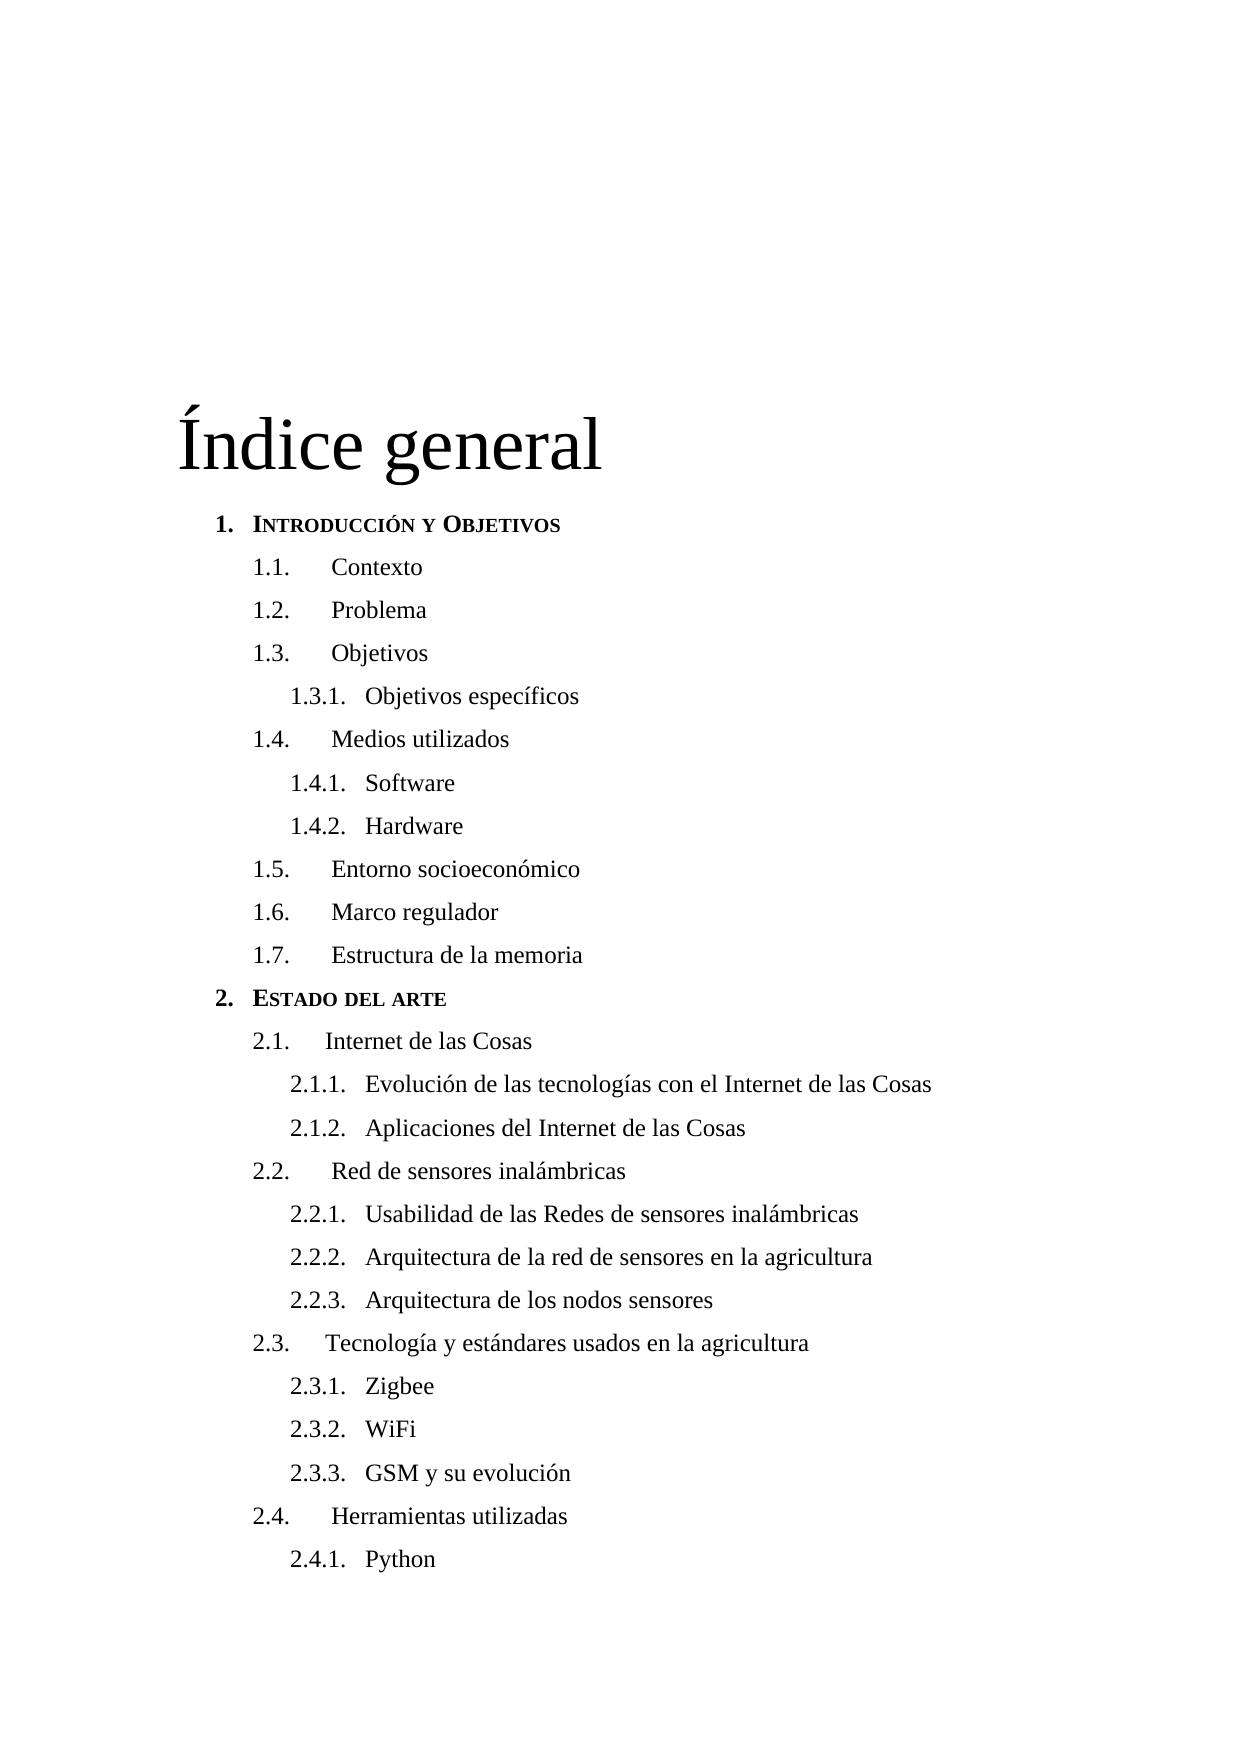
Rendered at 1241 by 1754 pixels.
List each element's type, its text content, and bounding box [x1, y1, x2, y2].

list Introducción y Objetivos [215, 509, 1063, 538]
list Red de sensores inalámbricas [252, 1156, 1063, 1184]
list WiFi [290, 1414, 1063, 1443]
list Marco regulador [252, 897, 1063, 926]
list Estado del arte [215, 983, 1063, 1012]
list Objetivos específicos [290, 681, 1063, 710]
list Usabilidad de las Redes de sensores inalámbricas [290, 1199, 1063, 1228]
list Medios utilizados [252, 724, 1063, 753]
list Evolución de las tecnologías con el Internet de las Cosas [290, 1069, 1063, 1098]
list Estructura de la memoria [252, 940, 1063, 969]
list Software [290, 768, 1063, 796]
list Internet de las Cosas [252, 1026, 1063, 1055]
list Contexto [252, 552, 1063, 581]
list Problema [252, 595, 1063, 624]
list Hardware [290, 811, 1063, 839]
list Arquitectura de los nodos sensores [290, 1285, 1063, 1314]
list Objetivos [252, 638, 1063, 667]
list Tecnología y estándares usados en la agricultura [252, 1328, 1063, 1357]
list Arquitectura de la red de sensores en la agricultura [290, 1242, 1063, 1271]
list Entorno socioeconómico [252, 854, 1063, 883]
list Python [290, 1544, 1063, 1573]
list Aplicaciones del Internet de las Cosas [290, 1113, 1063, 1141]
list Herramientas utilizadas [252, 1501, 1063, 1529]
list GSM y su evolución [290, 1458, 1063, 1486]
list Zigbee [290, 1371, 1063, 1400]
text Índice general [177, 399, 1063, 485]
